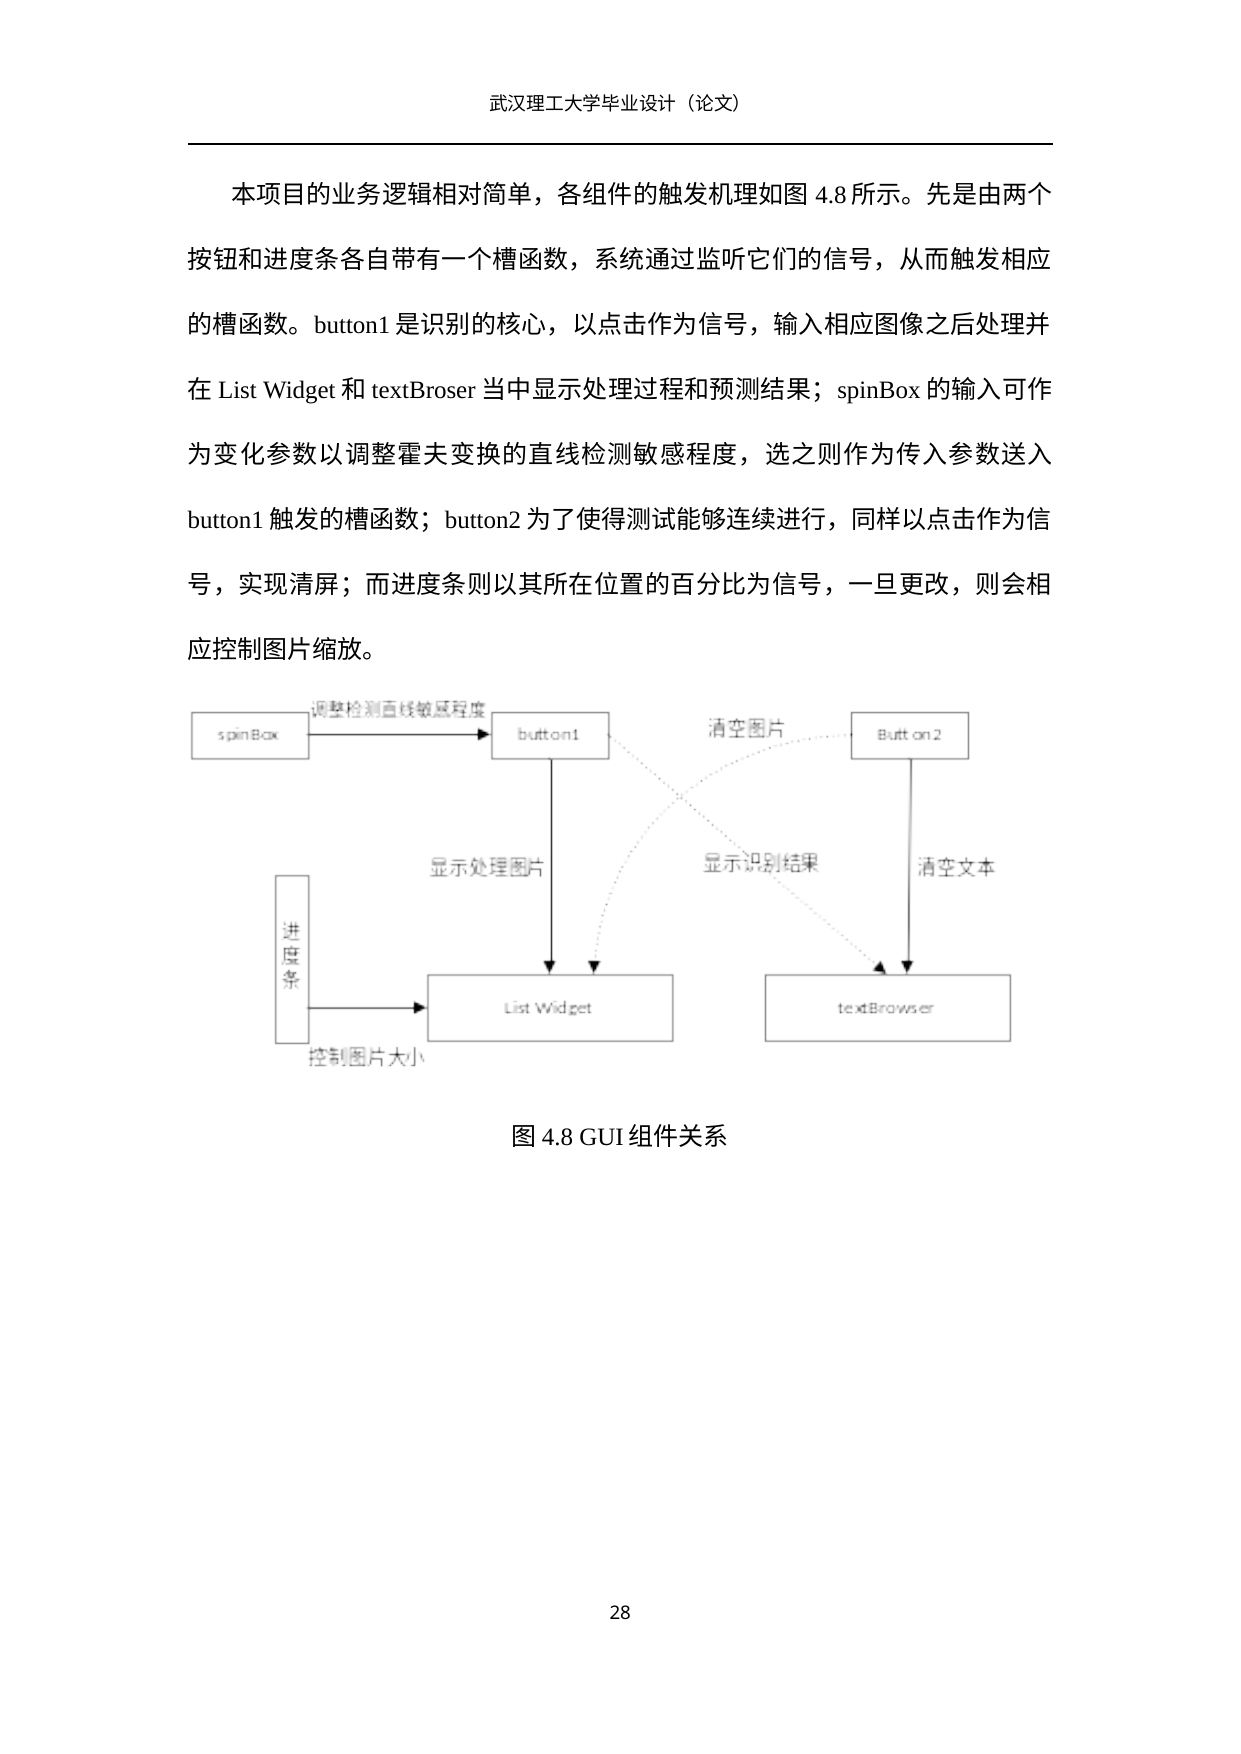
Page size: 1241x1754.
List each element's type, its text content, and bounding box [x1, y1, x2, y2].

text 本项目的业务逻辑相对简单，各组件的触发机理如图4.8所示。先是由两个按钮和进度条各自带有一个槽函数，系统通过监听它们的信号，从而触发相应的槽函数。button1是识别的核心，以点击作为信号，输入相应图像之后处理并在List Widget和textBroser当中显示处理过程和预测结果；spinBox的输入可作为变化参数以调整霍夫变换的直线检测敏感程度，选之则作为传入参数送入button1触发的槽函数；button2为了使得测试能够连续进行，同样以点击作为信号，实现清屏；而进度条则以其所在位置的百分比为信号，一旦更改，则会相应控制图片缩放。 [187, 160, 1053, 680]
text 图4.8 GUI组件关系 [187, 1102, 1053, 1167]
